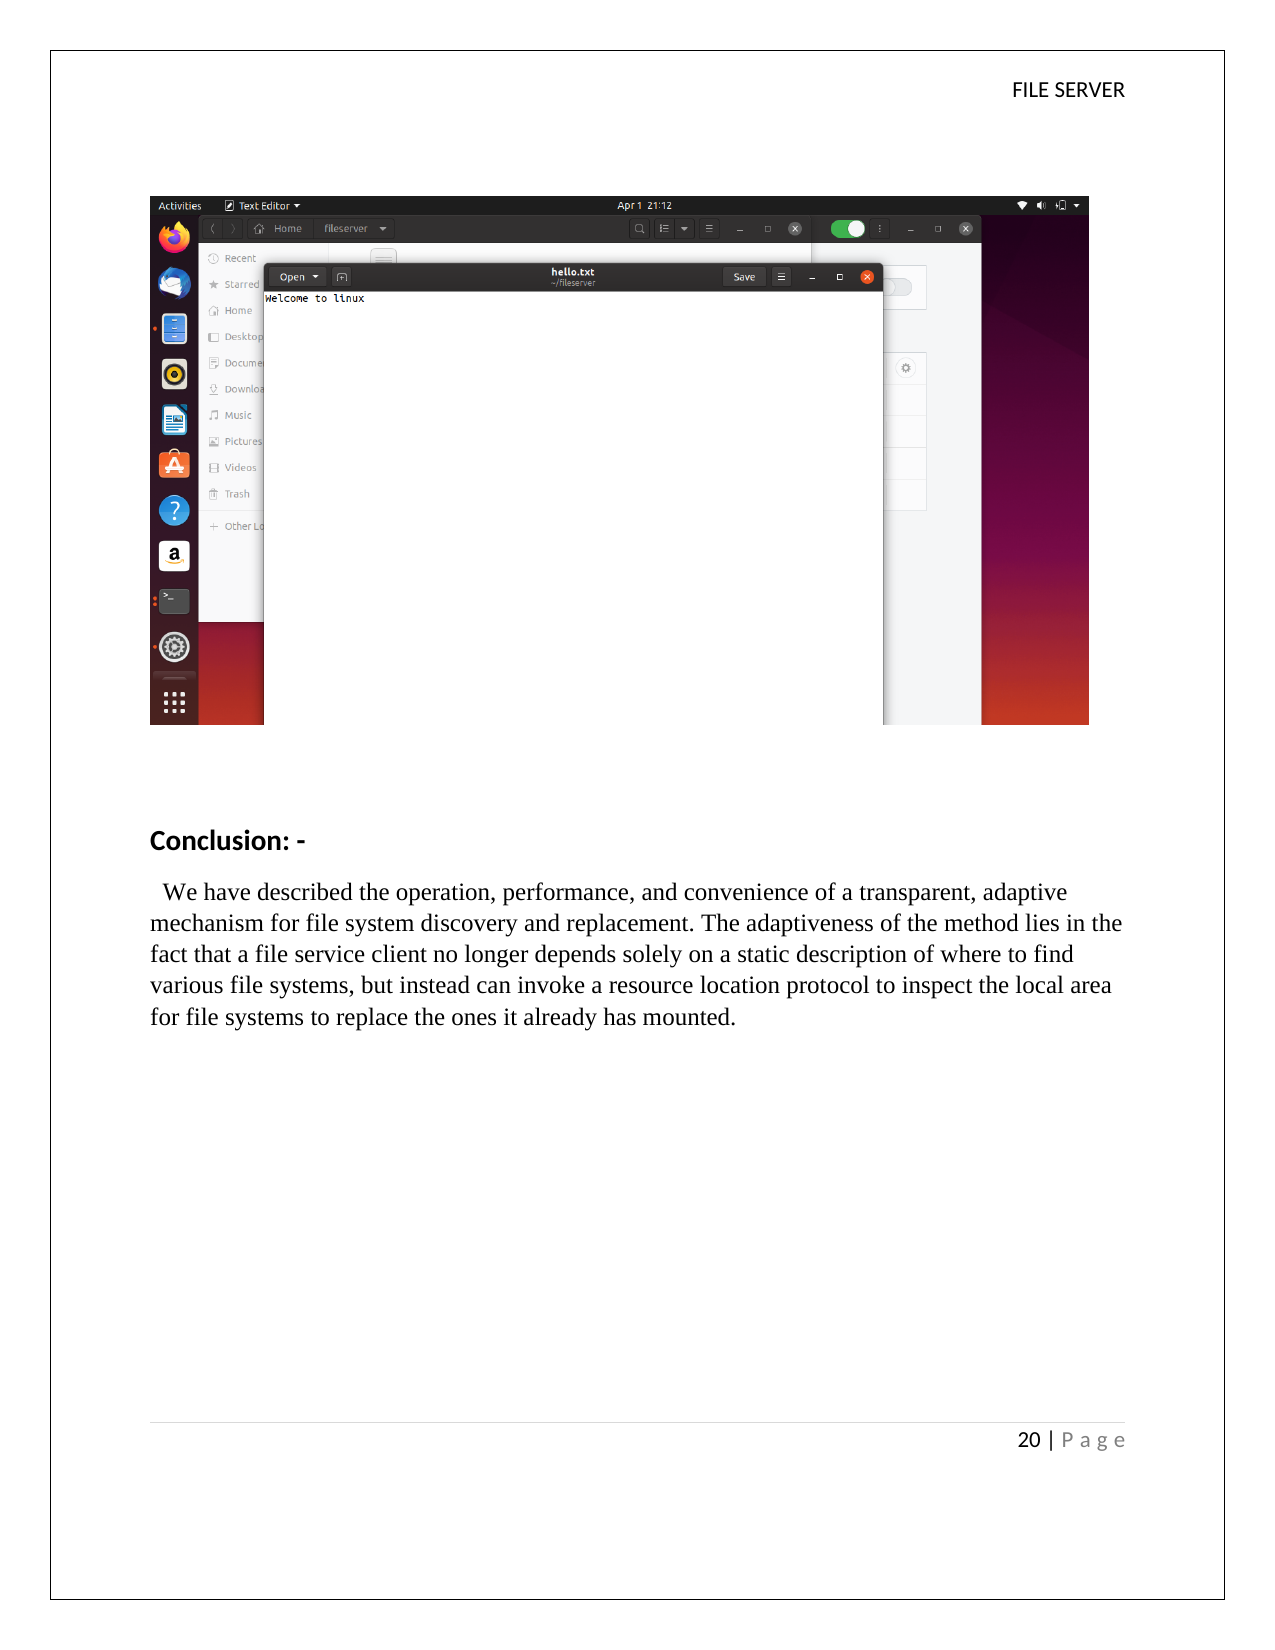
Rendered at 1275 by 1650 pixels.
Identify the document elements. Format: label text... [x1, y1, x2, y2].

text We have described the operation, performance, and convenience of a transparent, adaptive mechanism for file system discovery and replacement. The adaptiveness of the method lies in the fact that a file service client no longer depends solely on a static description of where to find various file systems, but instead can invoke a resource location protocol to inspect the local area for file systems to replace the ones it already has mounted. [150, 877, 1125, 1030]
text Conclusion: - [150, 822, 1125, 858]
picture [150, 196, 1089, 725]
